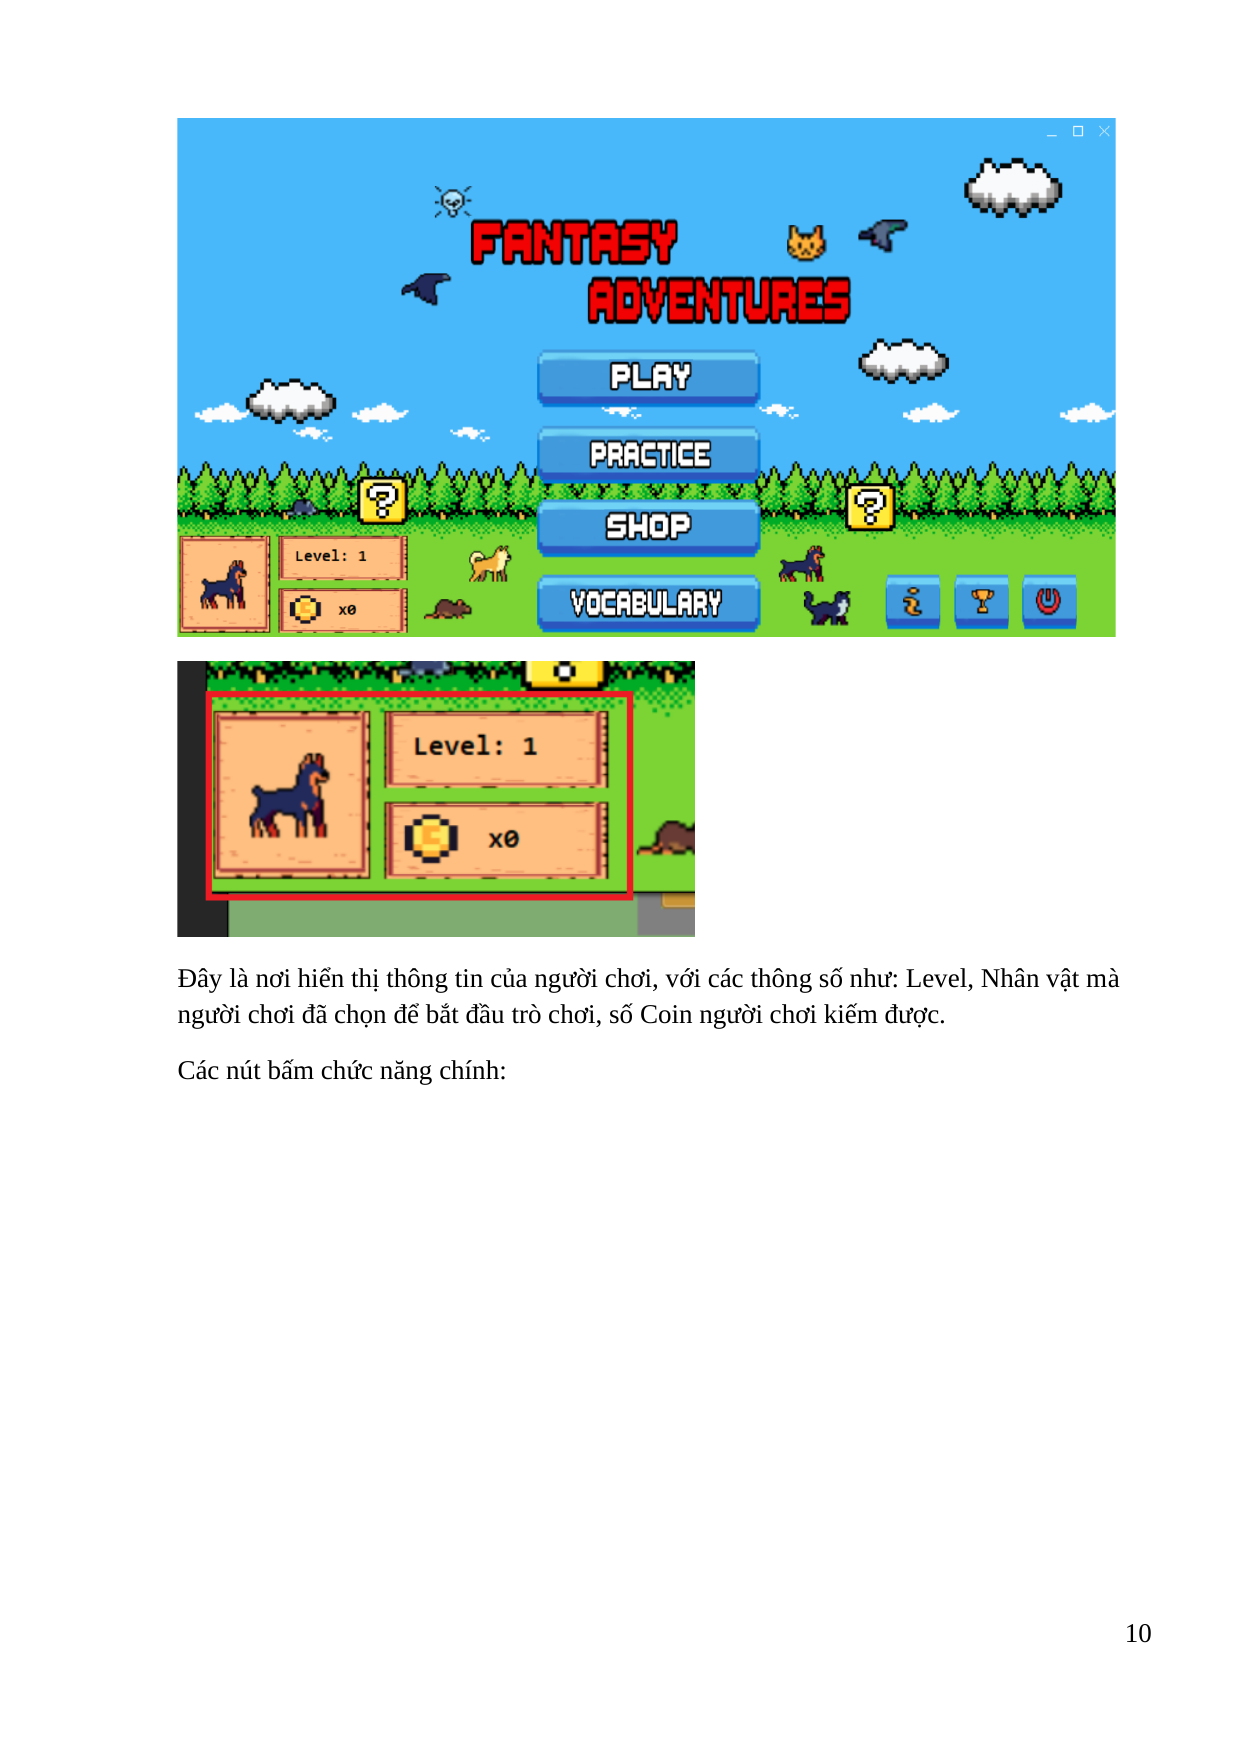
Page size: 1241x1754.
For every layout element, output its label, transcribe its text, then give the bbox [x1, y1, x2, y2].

picture [177, 118, 1116, 637]
text Đây là nơi hiển thị thông tin của người chơi, với các thông số như: Level, Nhân vật mà người chơi đã chọn để bắt đầu trò chơi, số Coin người chơi kiếm được. [177, 962, 1152, 1029]
picture [177, 661, 695, 937]
text Các nút bấm chức năng chính: [177, 1054, 1152, 1086]
